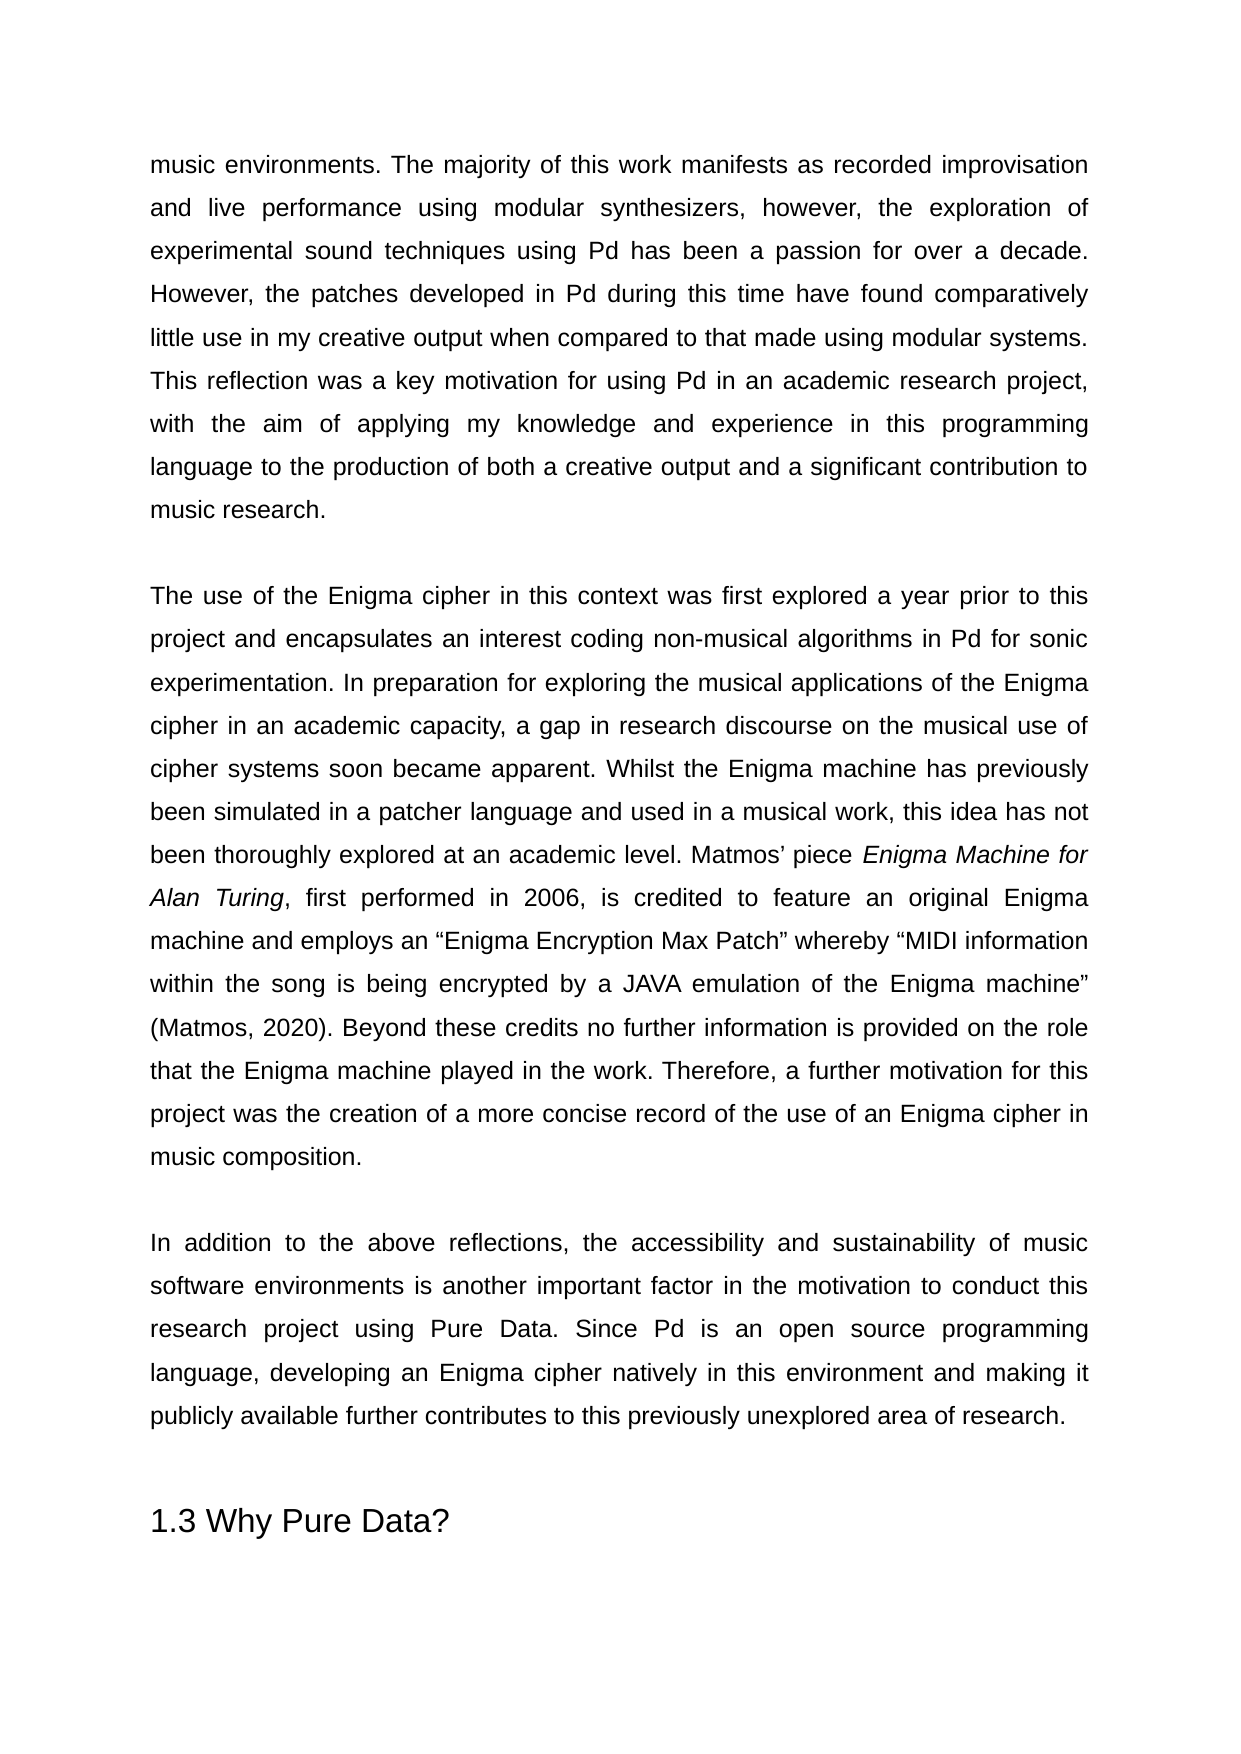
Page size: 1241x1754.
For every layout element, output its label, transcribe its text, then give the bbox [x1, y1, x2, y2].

text 1.3 Why Pure Data? [150, 1501, 1090, 1540]
text In addition to the above reflections, the accessibility and sustainability of music software environments is another important factor in the motivation to conduct this research project using Pure Data. Since Pd is an open source programming language, developing an Enigma cipher natively in this environment and making it publicly available further contributes to this previously unexplored area of research. [150, 1228, 1090, 1429]
text The use of the Enigma cipher in this context was first explored a year prior to this project and encapsulates an interest coding non-musical algorithms in Pd for sonic experimentation. In preparation for exploring the musical applications of the Enigma cipher in an academic capacity, a gap in research discourse on the musical use of cipher systems soon became apparent. Whilst the Enigma machine has previously been simulated in a patcher language and used in a musical work, this idea has not been thoroughly explored at an academic level. Matmos’ piece Enigma Machine for Alan Turing, first performed in 2006, is credited to feature an original Enigma machine and employs an “Enigma Encryption Max Patch” whereby “MIDI information within the song is being encrypted by a JAVA emulation of the Enigma machine” (Matmos, 2020). Beyond these credits no further information is provided on the role that the Enigma machine played in the work. Therefore, a further motivation for this project was the creation of a more concise record of the use of an Enigma cipher in music composition. [150, 581, 1090, 1171]
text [150, 150, 1090, 524]
